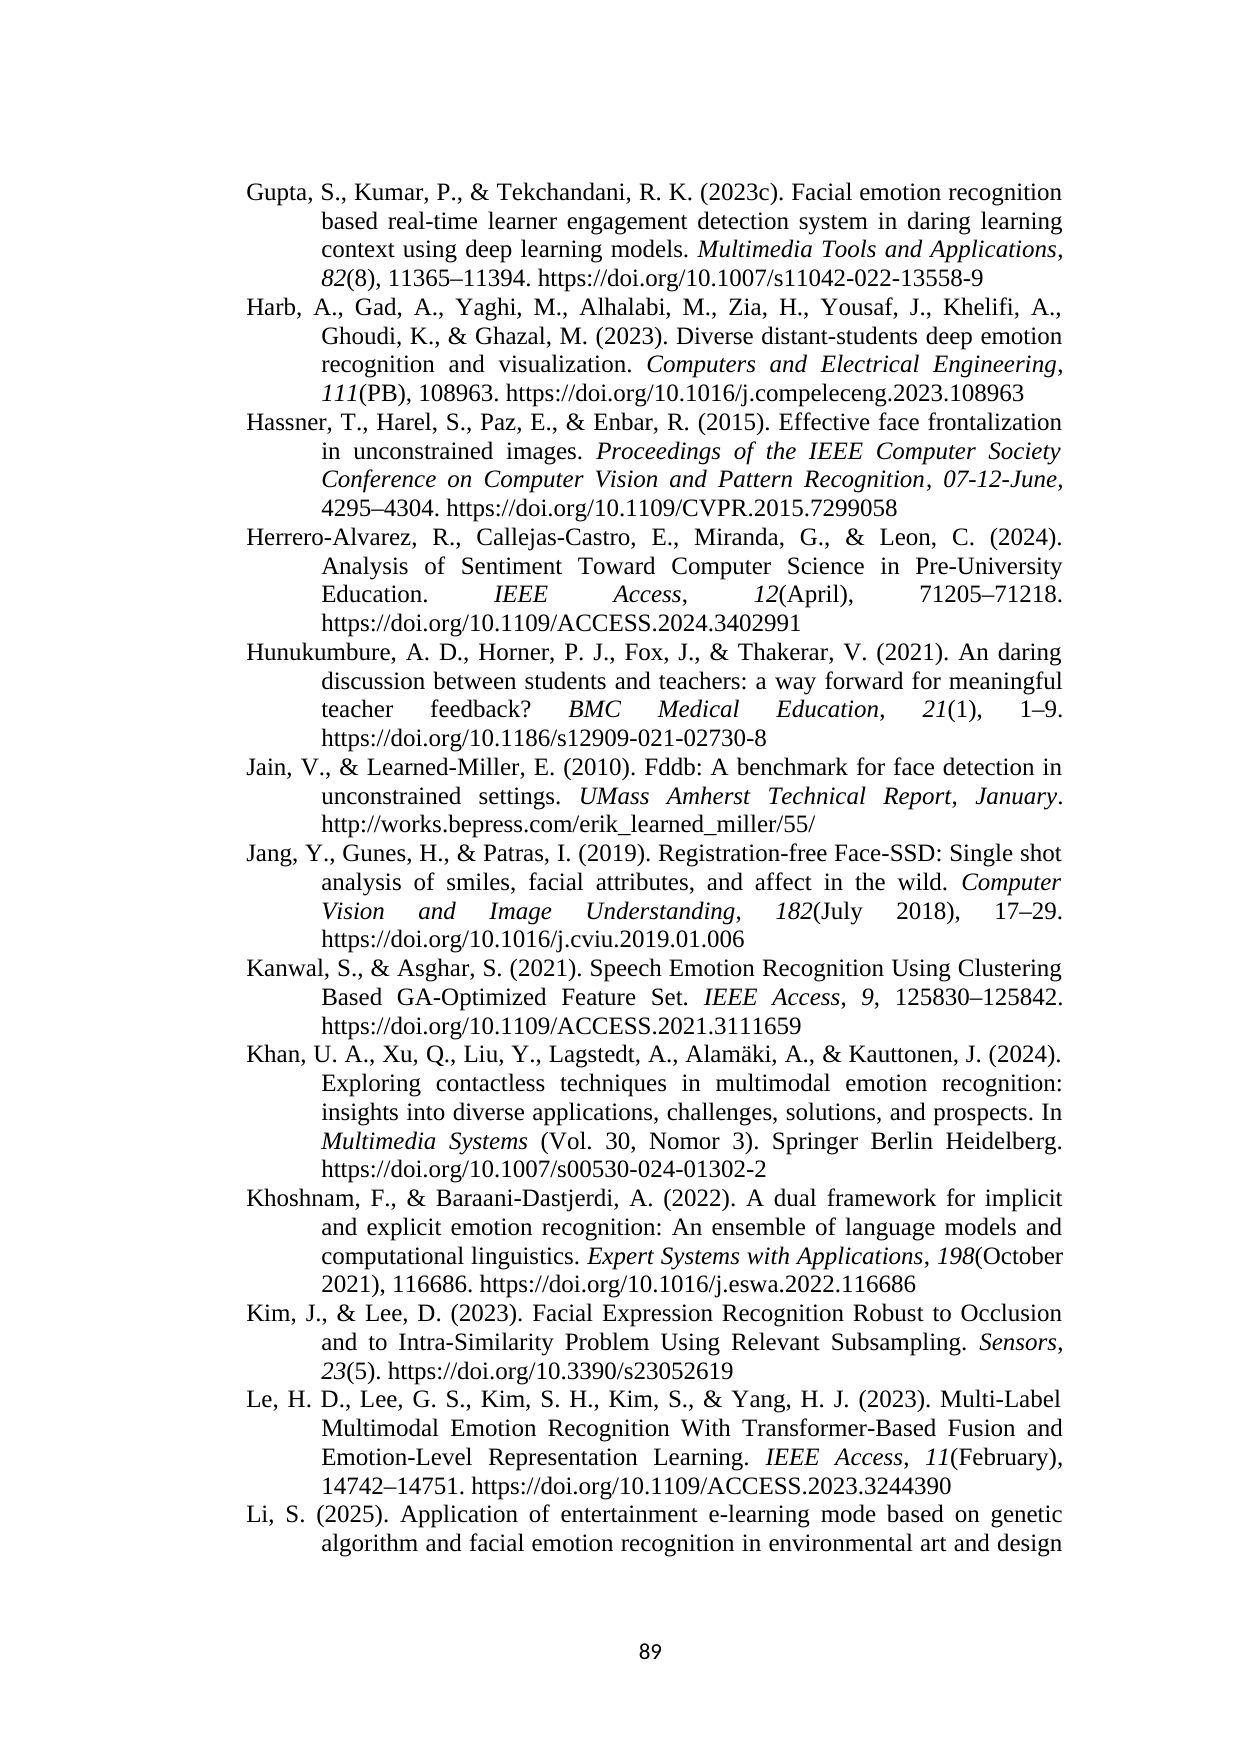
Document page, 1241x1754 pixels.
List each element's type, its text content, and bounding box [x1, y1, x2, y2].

text Hassner, T., Harel, S., Paz, E., & Enbar, R. (2015). Effective face frontalization in unconstrained images. Proceedings of the IEEE Computer Society Conference on Computer Vision and Pattern Recognition, 07-12-June, 4295–4304. https://doi.org/10.1109/CVPR.2015.7299058 [246, 407, 1063, 522]
text Kim, J., & Lee, D. (2023). Facial Expression Recognition Robust to Occlusion and to Intra-Similarity Problem Using Relevant Subsampling. Sensors, 23(5). https://doi.org/10.3390/s23052619 [246, 1298, 1063, 1384]
text Khan, U. A., Xu, Q., Liu, Y., Lagstedt, A., Alamäki, A., & Kauttonen, J. (2024). Exploring contactless techniques in multimodal emotion recognition: insights into diverse applications, challenges, solutions, and prospects. In Multimedia Systems (Vol. 30, Nomor 3). Springer Berlin Heidelberg. https://doi.org/10.1007/s00530-024-01302-2 [246, 1039, 1063, 1183]
text Herrero-Alvarez, R., Callejas-Castro, E., Miranda, G., & Leon, C. (2024). Analysis of Sentiment Toward Computer Science in Pre-University Education. IEEE Access, 12(April), 71205–71218. https://doi.org/10.1109/ACCESS.2024.3402991 [246, 522, 1063, 637]
text Le, H. D., Lee, G. S., Kim, S. H., Kim, S., & Yang, H. J. (2023). Multi-Label Multimodal Emotion Recognition With Transformer-Based Fusion and Emotion-Level Representation Learning. IEEE Access, 11(February), 14742–14751. https://doi.org/10.1109/ACCESS.2023.3244390 [246, 1384, 1063, 1499]
text Jain, V., & Learned-Miller, E. (2010). Fddb: A benchmark for face detection in unconstrained settings. UMass Amherst Technical Report, January. http://works.bepress.com/erik_learned_miller/55/ [246, 752, 1063, 838]
text Khoshnam, F., & Baraani-Dastjerdi, A. (2022). A dual framework for implicit and explicit emotion recognition: An ensemble of language models and computational linguistics. Expert Systems with Applications, 198(October 2021), 116686. https://doi.org/10.1016/j.eswa.2022.116686 [246, 1183, 1063, 1298]
text Hunukumbure, A. D., Horner, P. J., Fox, J., & Thakerar, V. (2021). An daring discussion between students and teachers: a way forward for meaningful teacher feedback? BMC Medical Education, 21(1), 1–9. https://doi.org/10.1186/s12909-021-02730-8 [246, 637, 1063, 752]
text Kanwal, S., & Asghar, S. (2021). Speech Emotion Recognition Using Clustering Based GA-Optimized Feature Set. IEEE Access, 9, 125830–125842. https://doi.org/10.1109/ACCESS.2021.3111659 [246, 953, 1063, 1039]
text Harb, A., Gad, A., Yaghi, M., Alhalabi, M., Zia, H., Yousaf, J., Khelifi, A., Ghoudi, K., & Ghazal, M. (2023). Diverse distant-students deep emotion recognition and visualization. Computers and Electrical Engineering, 111(PB), 108963. https://doi.org/10.1016/j.compeleceng.2023.108963 [246, 292, 1063, 407]
text Gupta, S., Kumar, P., & Tekchandani, R. K. (2023c). Facial emotion recognition based real-time learner engagement detection system in daring learning context using deep learning models. Multimedia Tools and Applications, 82(8), 11365–11394. https://doi.org/10.1007/s11042-022-13558-9 [246, 177, 1063, 292]
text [246, 1499, 1063, 1557]
text Jang, Y., Gunes, H., & Patras, I. (2019). Registration-free Face-SSD: Single shot analysis of smiles, facial attributes, and affect in the wild. Computer Vision and Image Understanding, 182(July 2018), 17–29. https://doi.org/10.1016/j.cviu.2019.01.006 [246, 838, 1063, 953]
